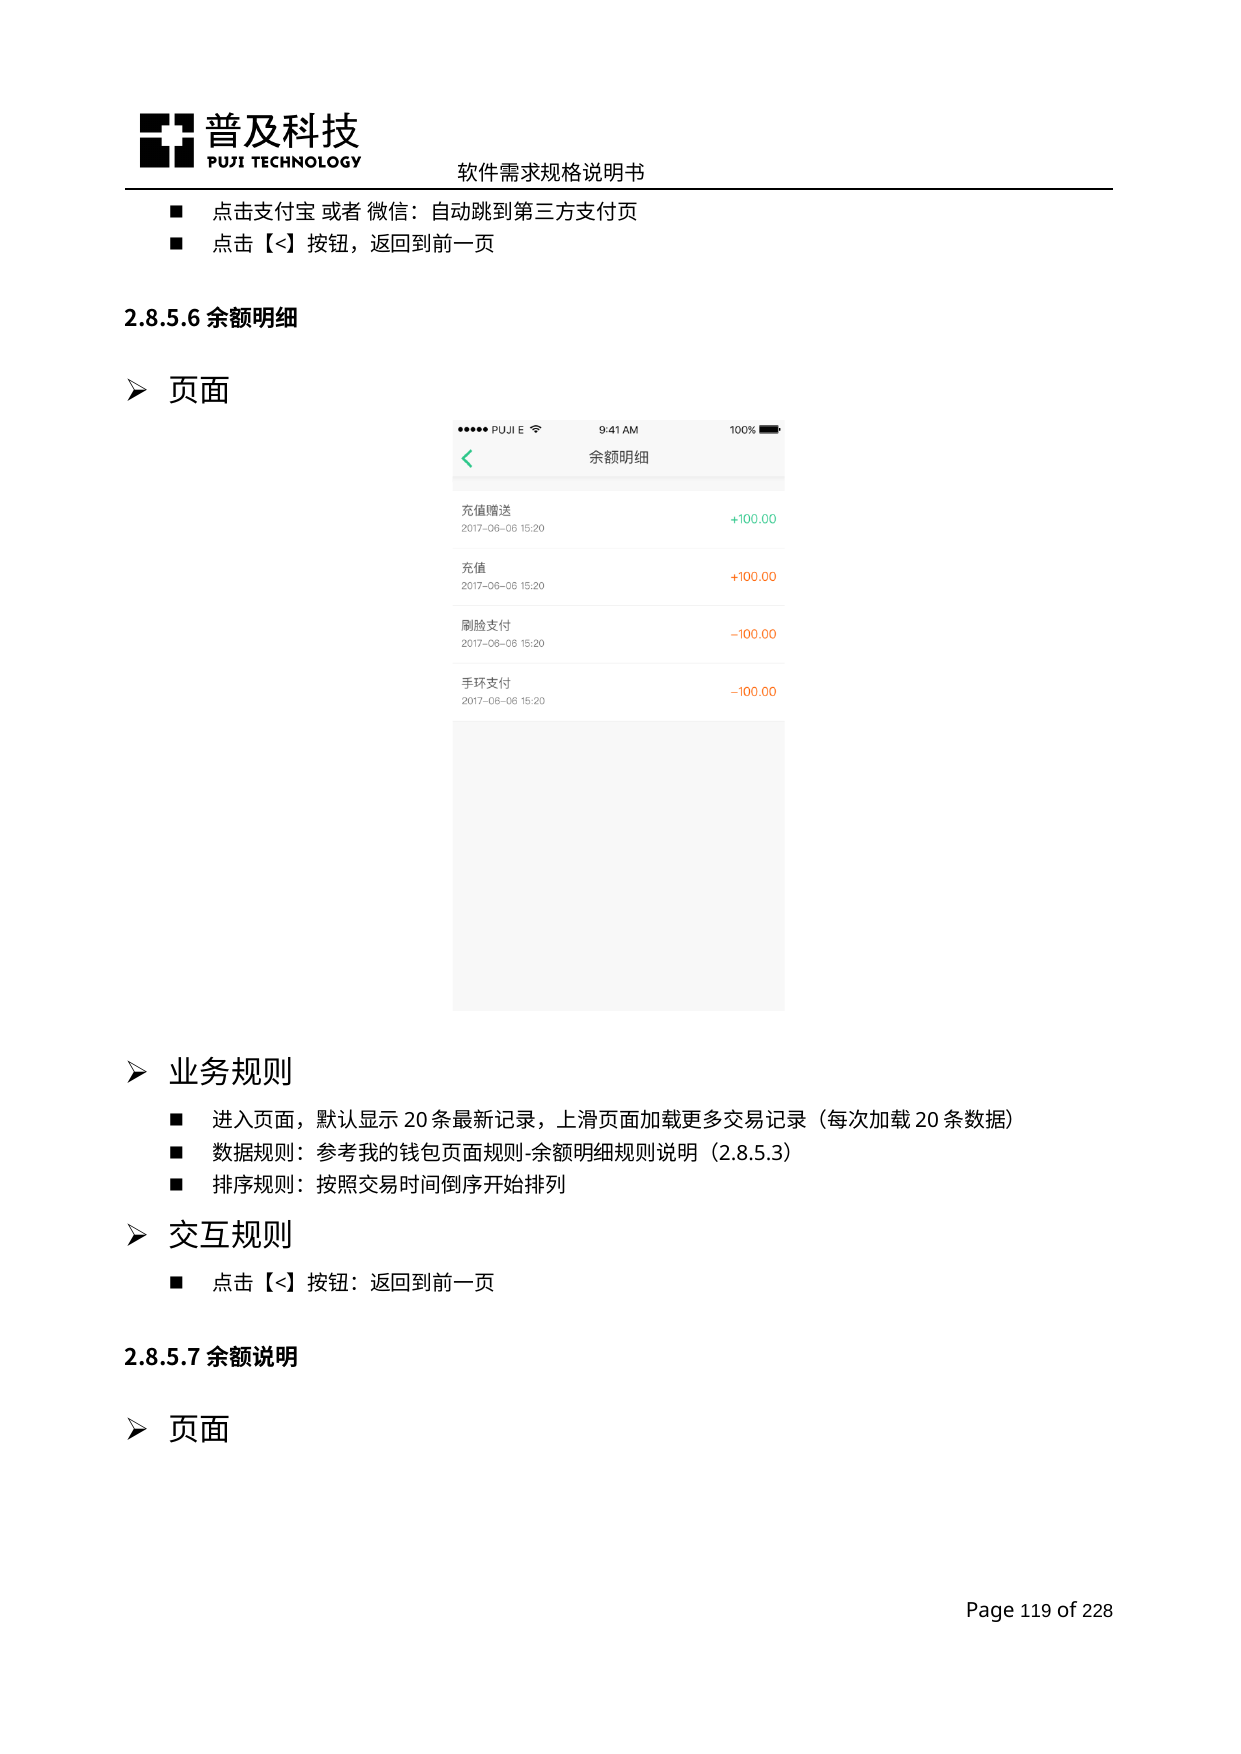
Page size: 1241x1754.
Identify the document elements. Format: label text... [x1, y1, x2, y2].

list 数据规则：参考我的钱包页面规则-余额明细规则说明（2.8.5.3） [168, 1135, 1113, 1168]
list 页面 [124, 355, 1113, 420]
list 进入页面，默认显示20条最新记录，上滑页面加载更多交易记录（每次加载20条数据） [168, 1103, 1113, 1135]
subtitle 余额明细 [124, 284, 1113, 349]
list 交互规则 [124, 1200, 1113, 1265]
list 页面 [124, 1394, 1113, 1459]
list 点击【<】按钮：返回到前一页 [168, 1265, 1113, 1298]
list 业务规则 [124, 1038, 1113, 1103]
list 排序规则：按照交易时间倒序开始排列 [168, 1168, 1113, 1200]
picture [452, 420, 785, 1011]
list 点击支付宝 或者 微信：自动跳到第三方支付页 [168, 194, 1113, 226]
list 点击【<】按钮，返回到前一页 [168, 226, 1113, 259]
picture [124, 103, 365, 180]
subtitle 余额说明 [124, 1323, 1113, 1388]
